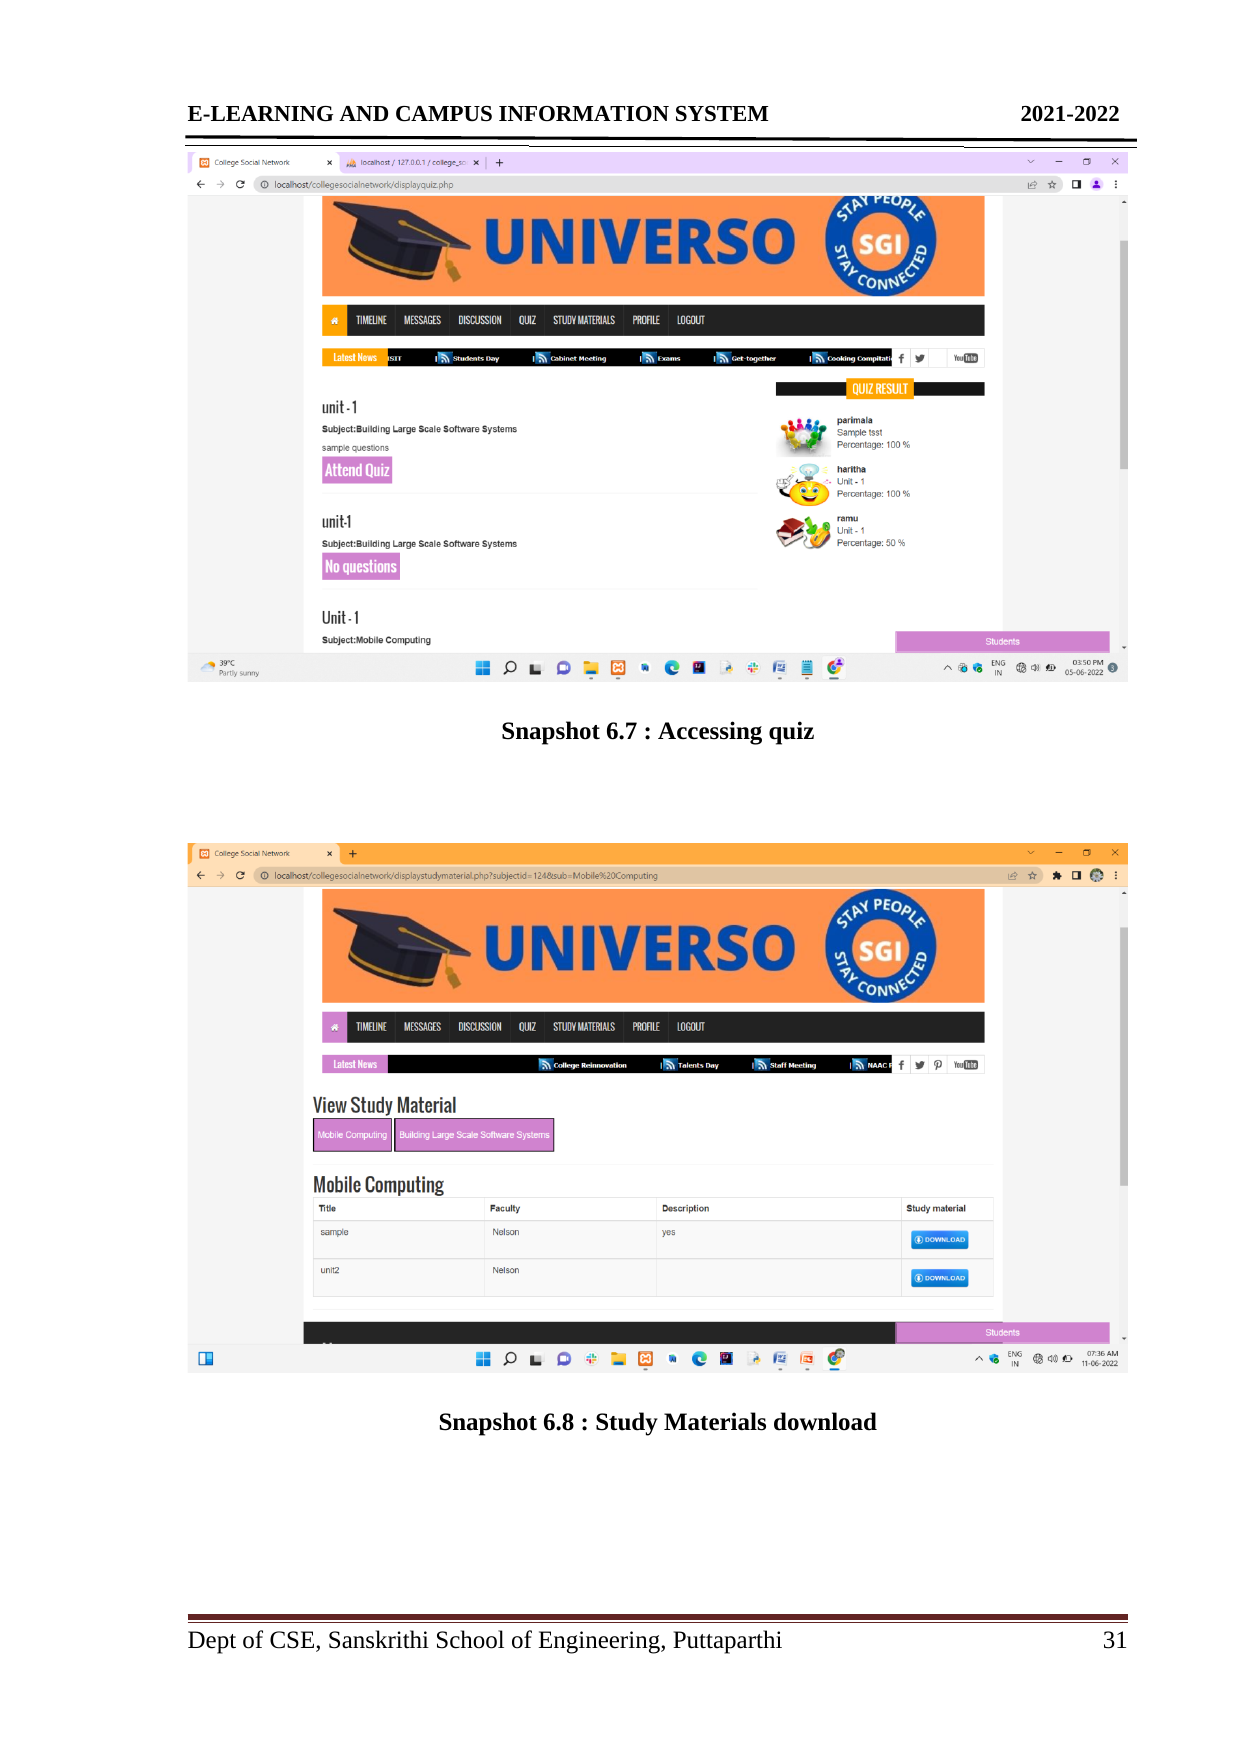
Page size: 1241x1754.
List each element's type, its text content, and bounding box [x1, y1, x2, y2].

picture [187, 152, 1128, 682]
text Snapshot 6.7 : Accessing quiz [187, 716, 1128, 744]
text Snapshot 6.8 : Study Materials download [187, 1407, 1128, 1436]
picture [187, 843, 1128, 1373]
